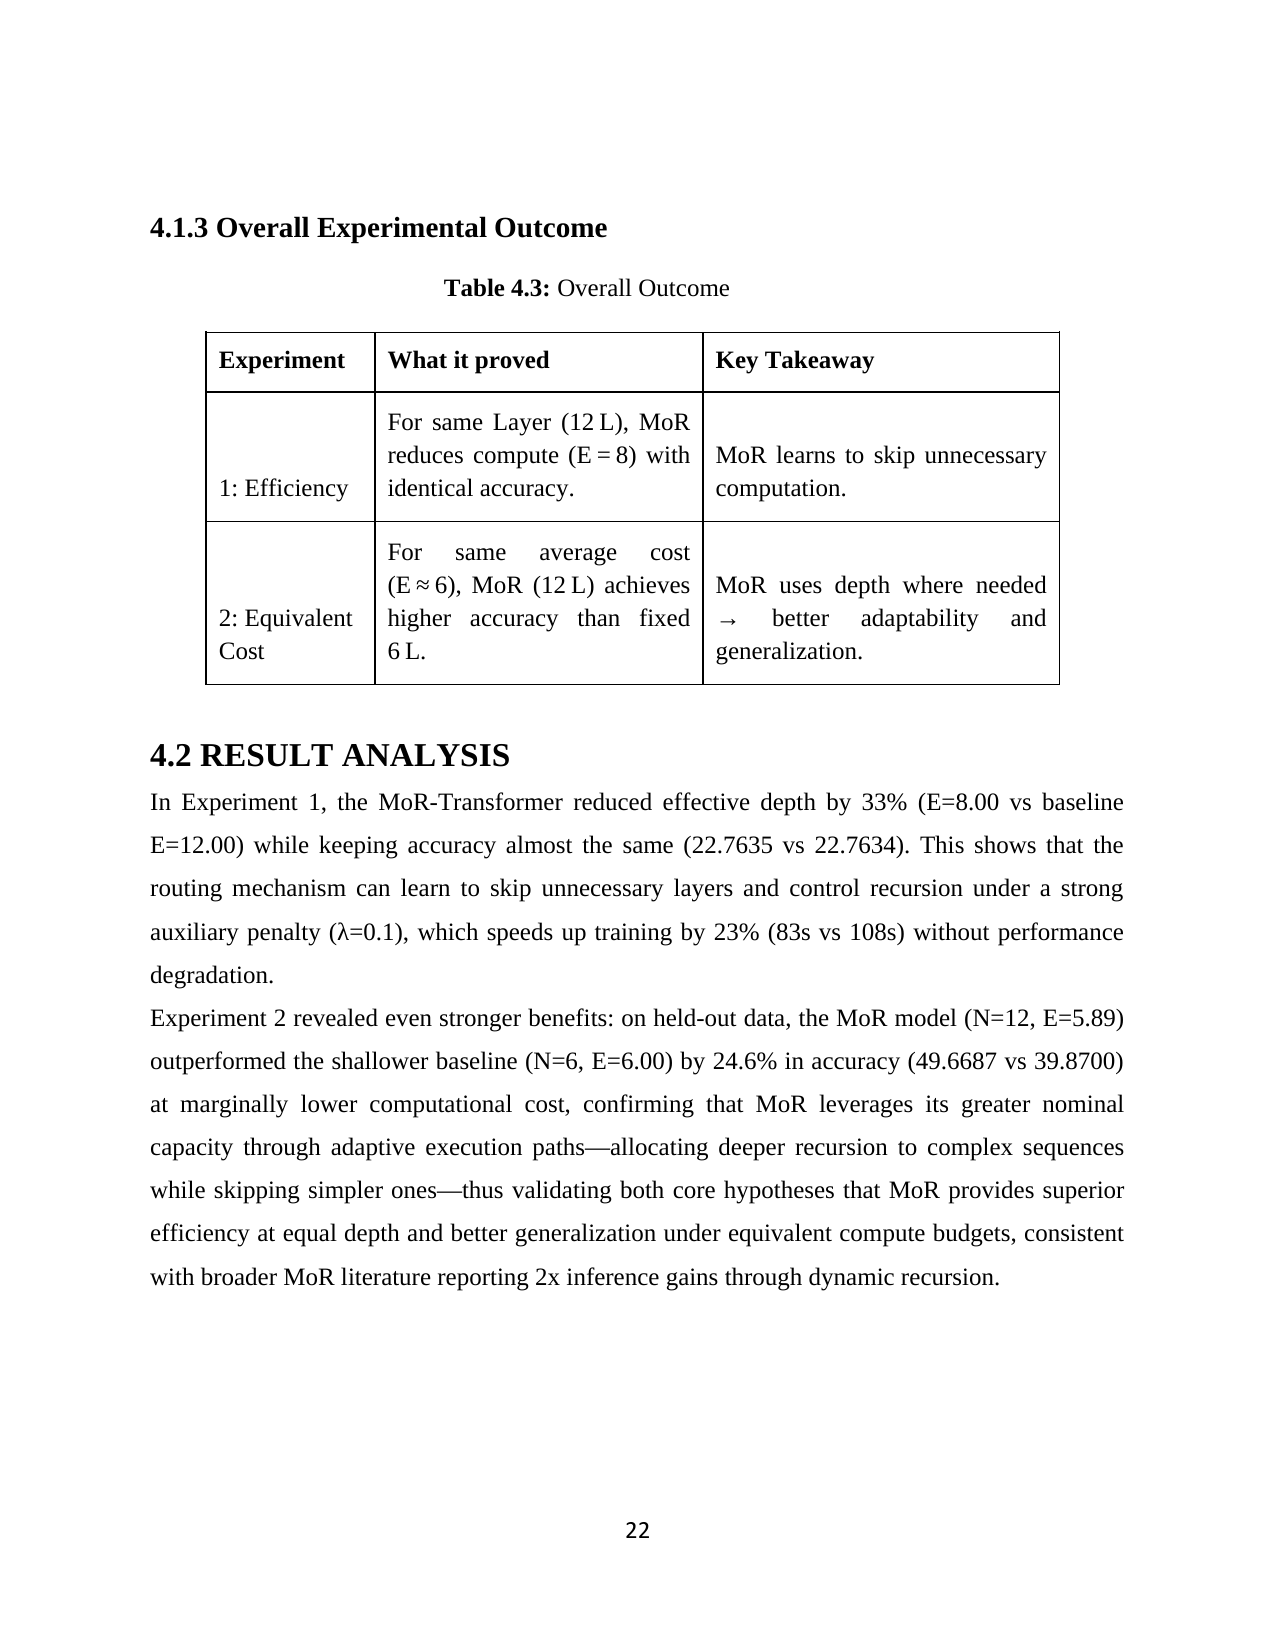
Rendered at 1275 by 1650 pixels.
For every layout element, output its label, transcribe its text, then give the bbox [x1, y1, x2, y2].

text Experiment 2 revealed even stronger benefits: on held-out data, the MoR model (N=12, E=5.89) outperformed the shallower baseline (N=6, E=6.00) by 24.6% in accuracy (49.6687 vs 39.8700) at marginally lower computational cost, confirming that MoR leverages its greater nominal capacity through adaptive execution paths—allocating deeper recursion to complex sequences while skipping simpler ones—thus validating both core hypotheses that MoR provides superior efficiency at equal depth and better generalization under equivalent compute budgets, consistent with broader MoR literature reporting 2x inference gains through dynamic recursion. [150, 1003, 1125, 1290]
text In Experiment 1, the MoR-Transformer reduced effective depth by 33% (E=8.00 vs baseline E=12.00) while keeping accuracy almost the same (22.7635 vs 22.7634). This shows that the routing mechanism can learn to skip unnecessary layers and control recursion under a strong auxiliary penalty (λ=0.1), which speeds up training by 23% (83s vs 108s) without performance degradation. [150, 787, 1125, 988]
subtitle 4.2 RESULT ANALYSIS [150, 735, 1125, 773]
table_cell [376, 522, 702, 683]
table_cell MoR learns to skip unnecessary computation. [704, 393, 1059, 521]
text Table 4.3: Overall Outcome [150, 273, 1125, 302]
table_header What it proved [376, 333, 702, 391]
table_cell For same Layer (12 L), MoR reduces compute (E = 8) with identical accuracy. [376, 393, 702, 521]
table_cell [704, 522, 1059, 683]
table_header Experiment [207, 333, 374, 391]
subtitle 4.1.3 Overall Experimental Outcome [150, 210, 1125, 243]
table_header Key Takeaway [704, 333, 1059, 391]
table_cell 2: Equivalent Cost [207, 522, 374, 683]
table_cell 1: Efficiency [207, 393, 374, 521]
